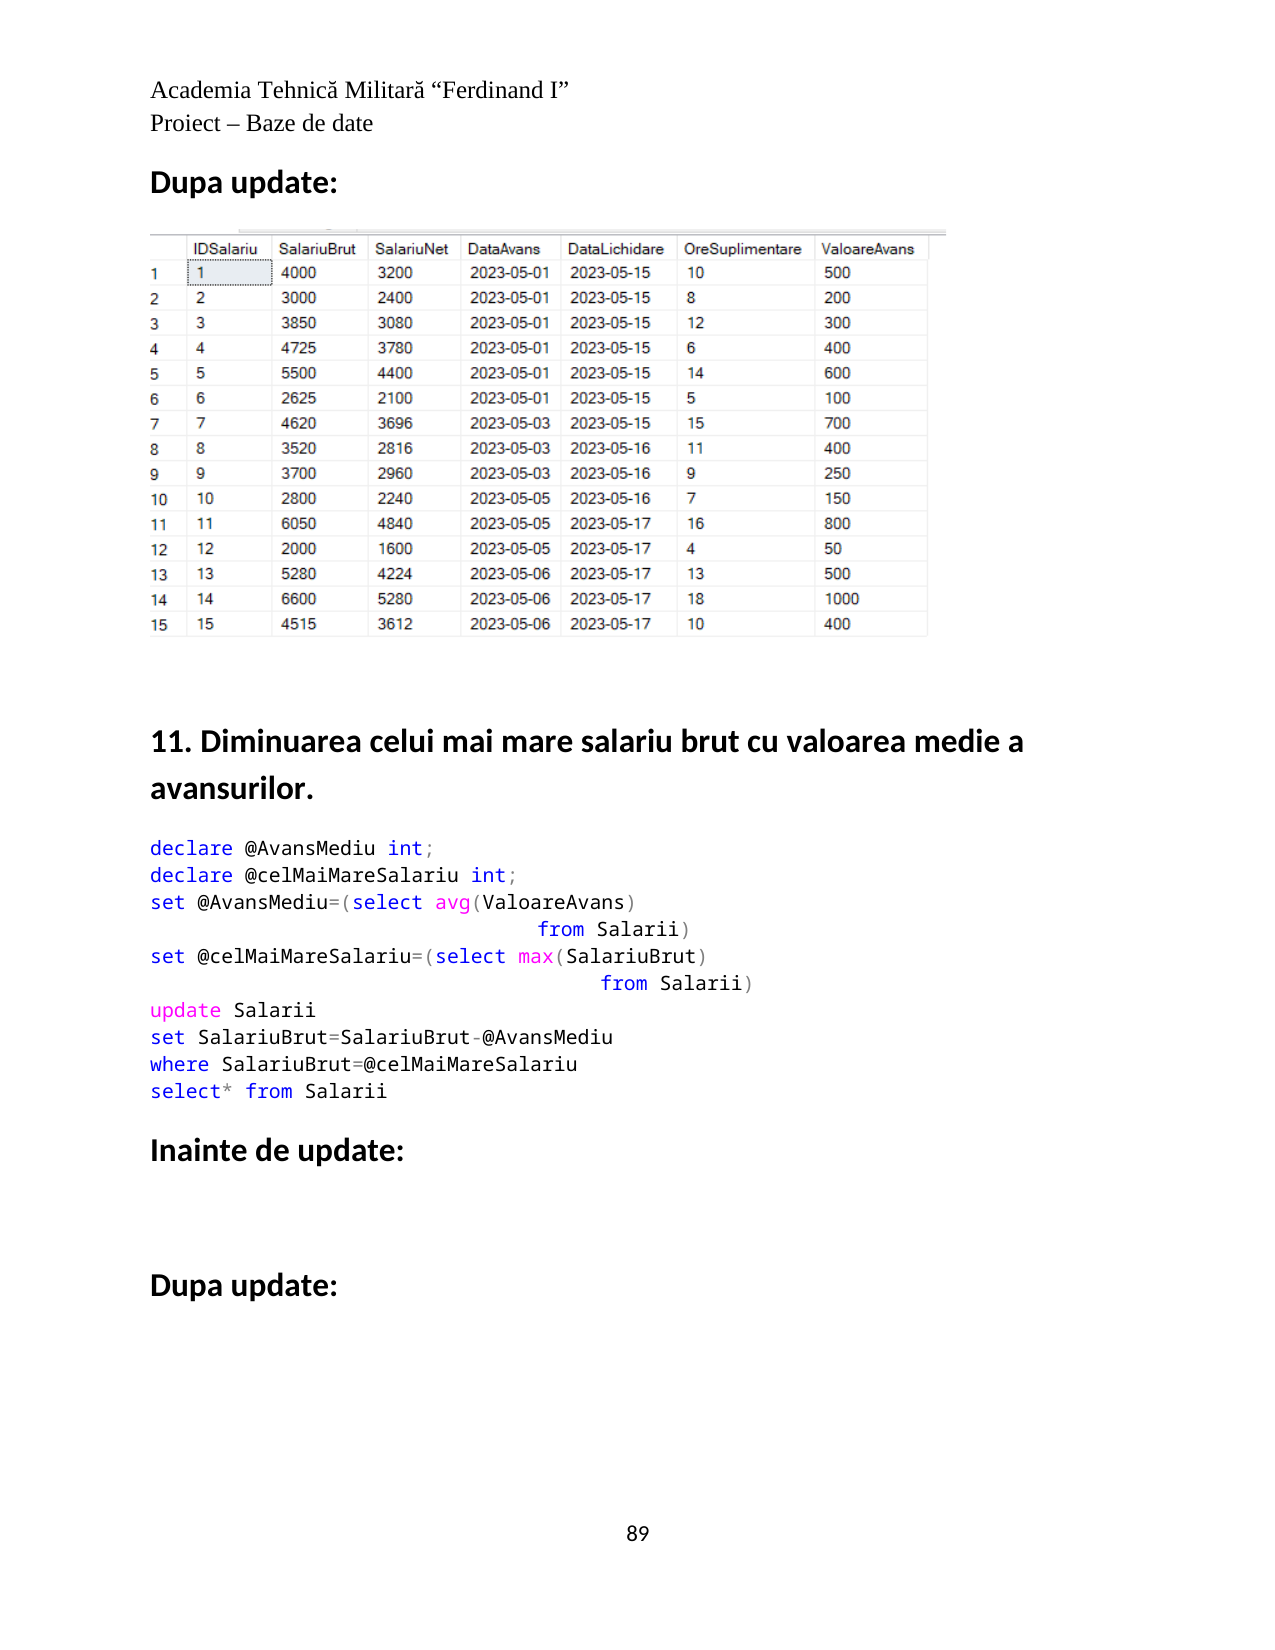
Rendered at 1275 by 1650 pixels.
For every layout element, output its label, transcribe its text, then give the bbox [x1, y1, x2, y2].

text 11. Diminuarea celui mai mare salariu brut cu valoarea medie a avansurilor. [150, 720, 1125, 808]
text from Salarii) [150, 969, 1125, 997]
text set @AvansMediu=(select avg(ValoareAvans) [150, 889, 1125, 916]
picture [150, 229, 947, 696]
text declare @celMaiMareSalariu int; [150, 862, 1125, 889]
text set @celMaiMareSalariu=(select max(SalariuBrut) [150, 943, 1125, 969]
text where SalariuBrut=@celMaiMareSalariu [150, 1051, 1125, 1077]
text declare @AvansMediu int; [150, 835, 1125, 862]
text Inainte de update: [150, 1129, 1125, 1170]
text select* from Salarii [150, 1077, 1125, 1104]
text from Salarii) [150, 916, 1125, 943]
text set SalariuBrut=SalariuBrut-@AvansMediu [150, 1023, 1125, 1051]
text Dupa update: [150, 1264, 1125, 1305]
text update Salarii [150, 997, 1125, 1023]
text Dupa update: [150, 161, 1125, 202]
